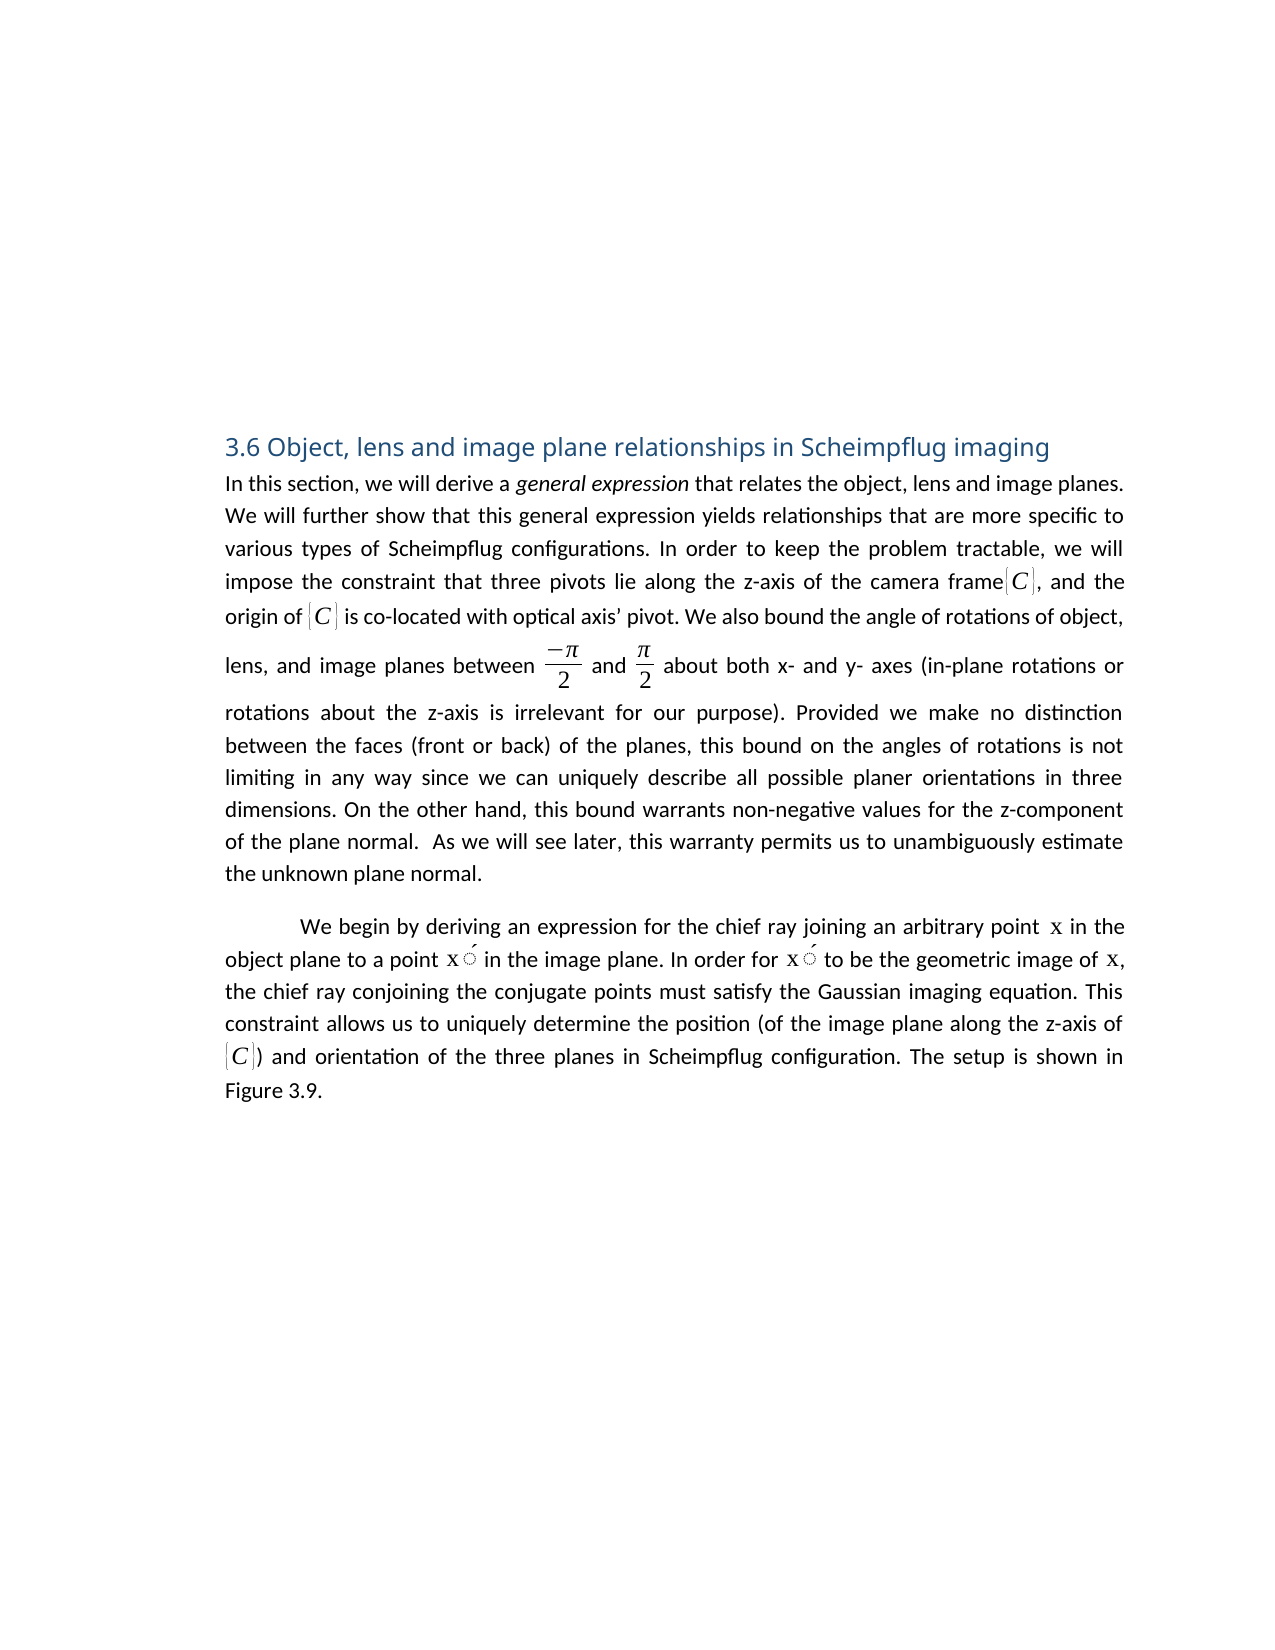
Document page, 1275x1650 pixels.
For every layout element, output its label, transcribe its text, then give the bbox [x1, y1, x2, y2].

text In this section, we will derive a general expression that relates the object, lens and image planes. We will further show that this general expression yields relationships that are more specific to various types of Scheimpflug configurations. In order to keep the problem tractable, we will impose the constraint that three pivots lie along the z-axis of the camera frame, and the origin of is co-located with optical axis’ pivot. We also bound the angle of rotations of object, lens, and image planes between and about both x- and y- axes (in-plane rotations or rotations about the z-axis is irrelevant for our purpose). Provided we make no distinction between the faces (front or back) of the planes, this bound on the angles of rotations is not limiting in any way since we can uniquely describe all possible planer orientations in three dimensions. On the other hand, this bound warrants non-negative values for the z-component of the plane normal. As we will see later, this warranty permits us to unambiguously estimate the unknown plane normal. [225, 469, 1125, 887]
subtitle 3.6 Object, lens and image plane relationships in Scheimpflug imaging [225, 430, 1125, 464]
text We begin by deriving an expression for the chief ray joining an arbitrary point in the object plane to a point in the image plane. In order for to be the geometric image of , the chief ray conjoining the conjugate points must satisfy the Gaussian imaging equation. This constraint allows us to uniquely determine the position (of the image plane along the z-axis of) and orientation of the three planes in Scheimpflug configuration. The setup is shown in Figure 3.9. [225, 912, 1125, 1104]
